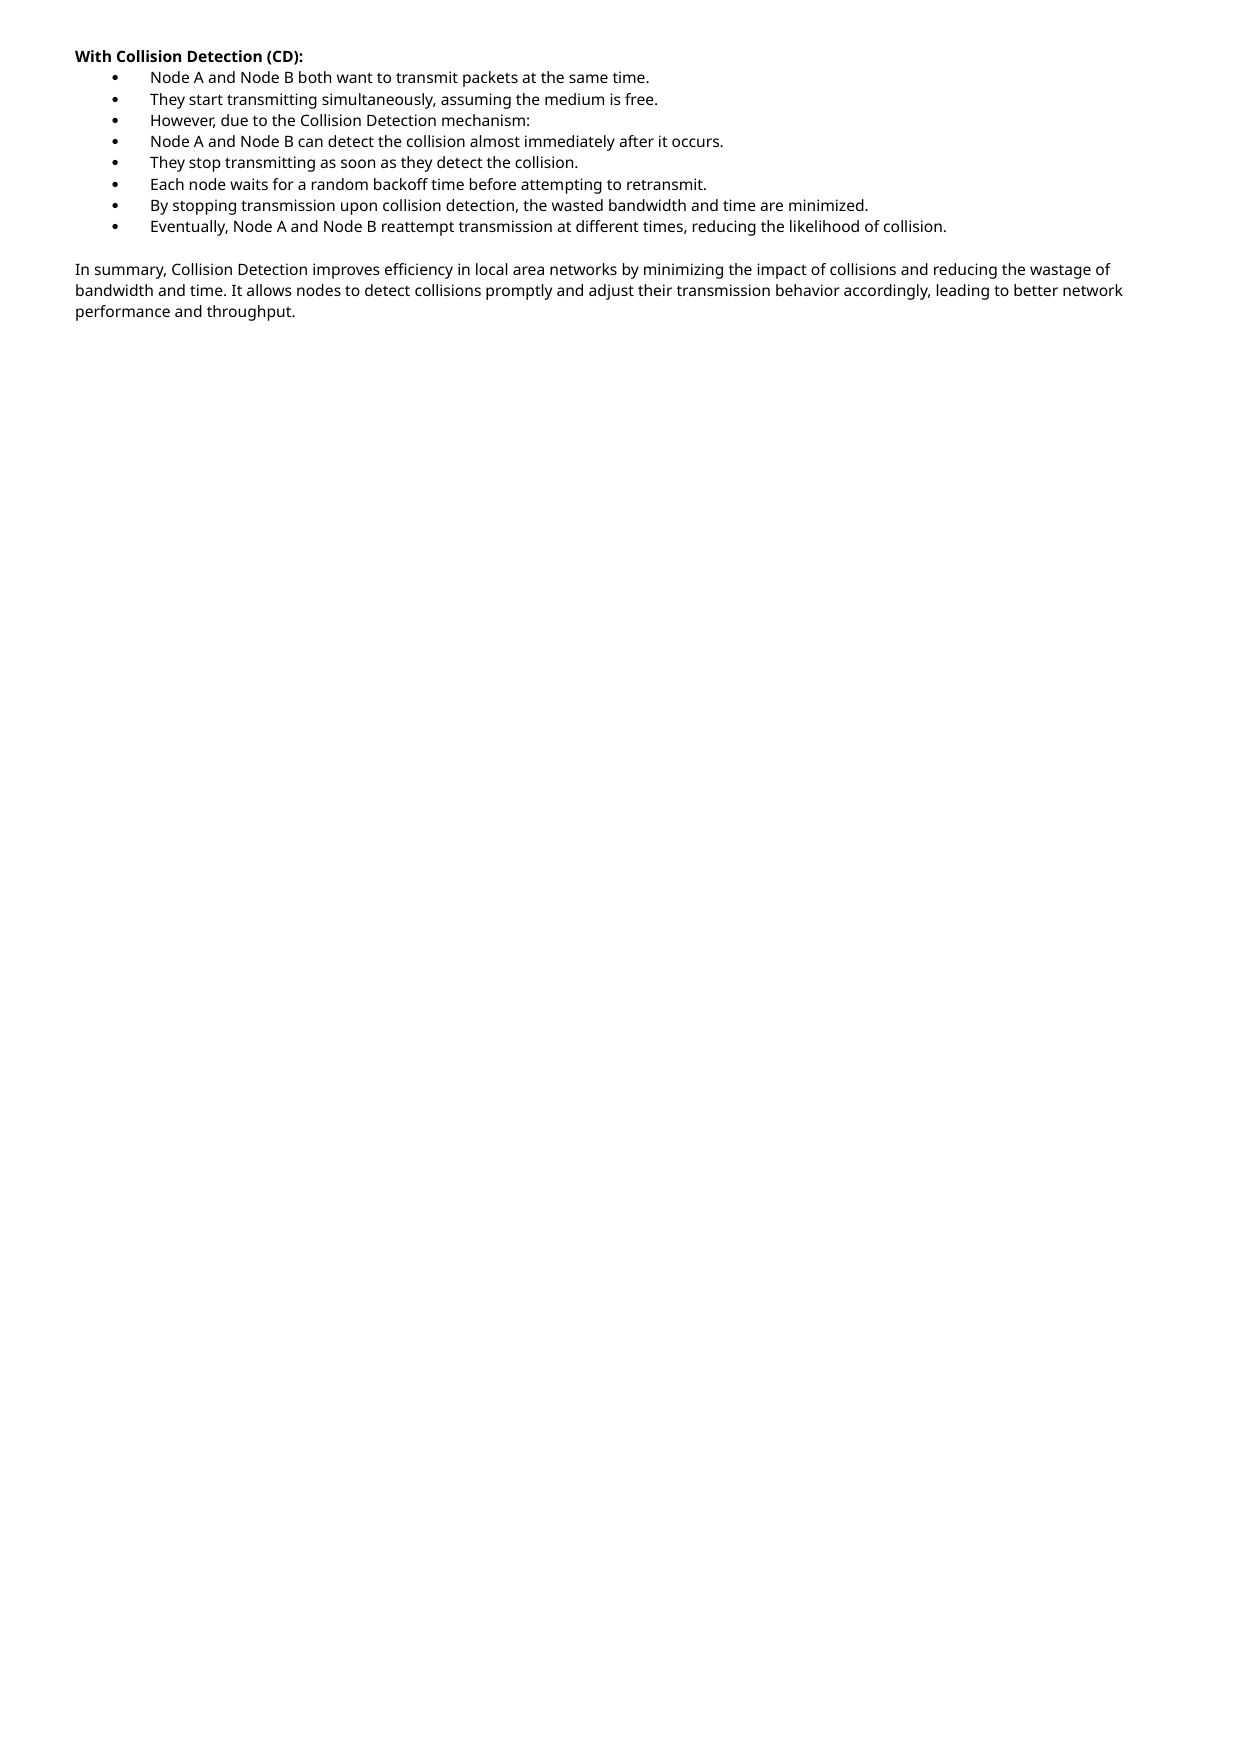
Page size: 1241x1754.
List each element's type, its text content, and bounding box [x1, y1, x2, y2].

list They stop transmitting as soon as they detect the collision. [112, 152, 1165, 173]
list Node A and Node B can detect the collision almost immediately after it occurs. [112, 131, 1165, 152]
list However, due to the Collision Detection mechanism: [112, 109, 1165, 131]
list Node A and Node B both want to transmit packets at the same time. [112, 67, 1165, 88]
list By stopping transmission upon collision detection, the wasted bandwidth and time are minimized. [112, 194, 1165, 216]
list Eventually, Node A and Node B reattempt transmission at different times, reducing the likelihood of collision. [112, 216, 1165, 237]
list They start transmitting simultaneously, assuming the medium is free. [112, 88, 1165, 109]
text With Collision Detection (CD): [75, 46, 1165, 67]
list Each node waits for a random backoff time before attempting to retransmit. [112, 173, 1165, 194]
text In summary, Collision Detection improves efficiency in local area networks by minimizing the impact of collisions and reducing the wastage of bandwidth and time. It allows nodes to detect collisions promptly and adjust their transmission behavior accordingly, leading to better network performance and throughput. [75, 258, 1165, 322]
